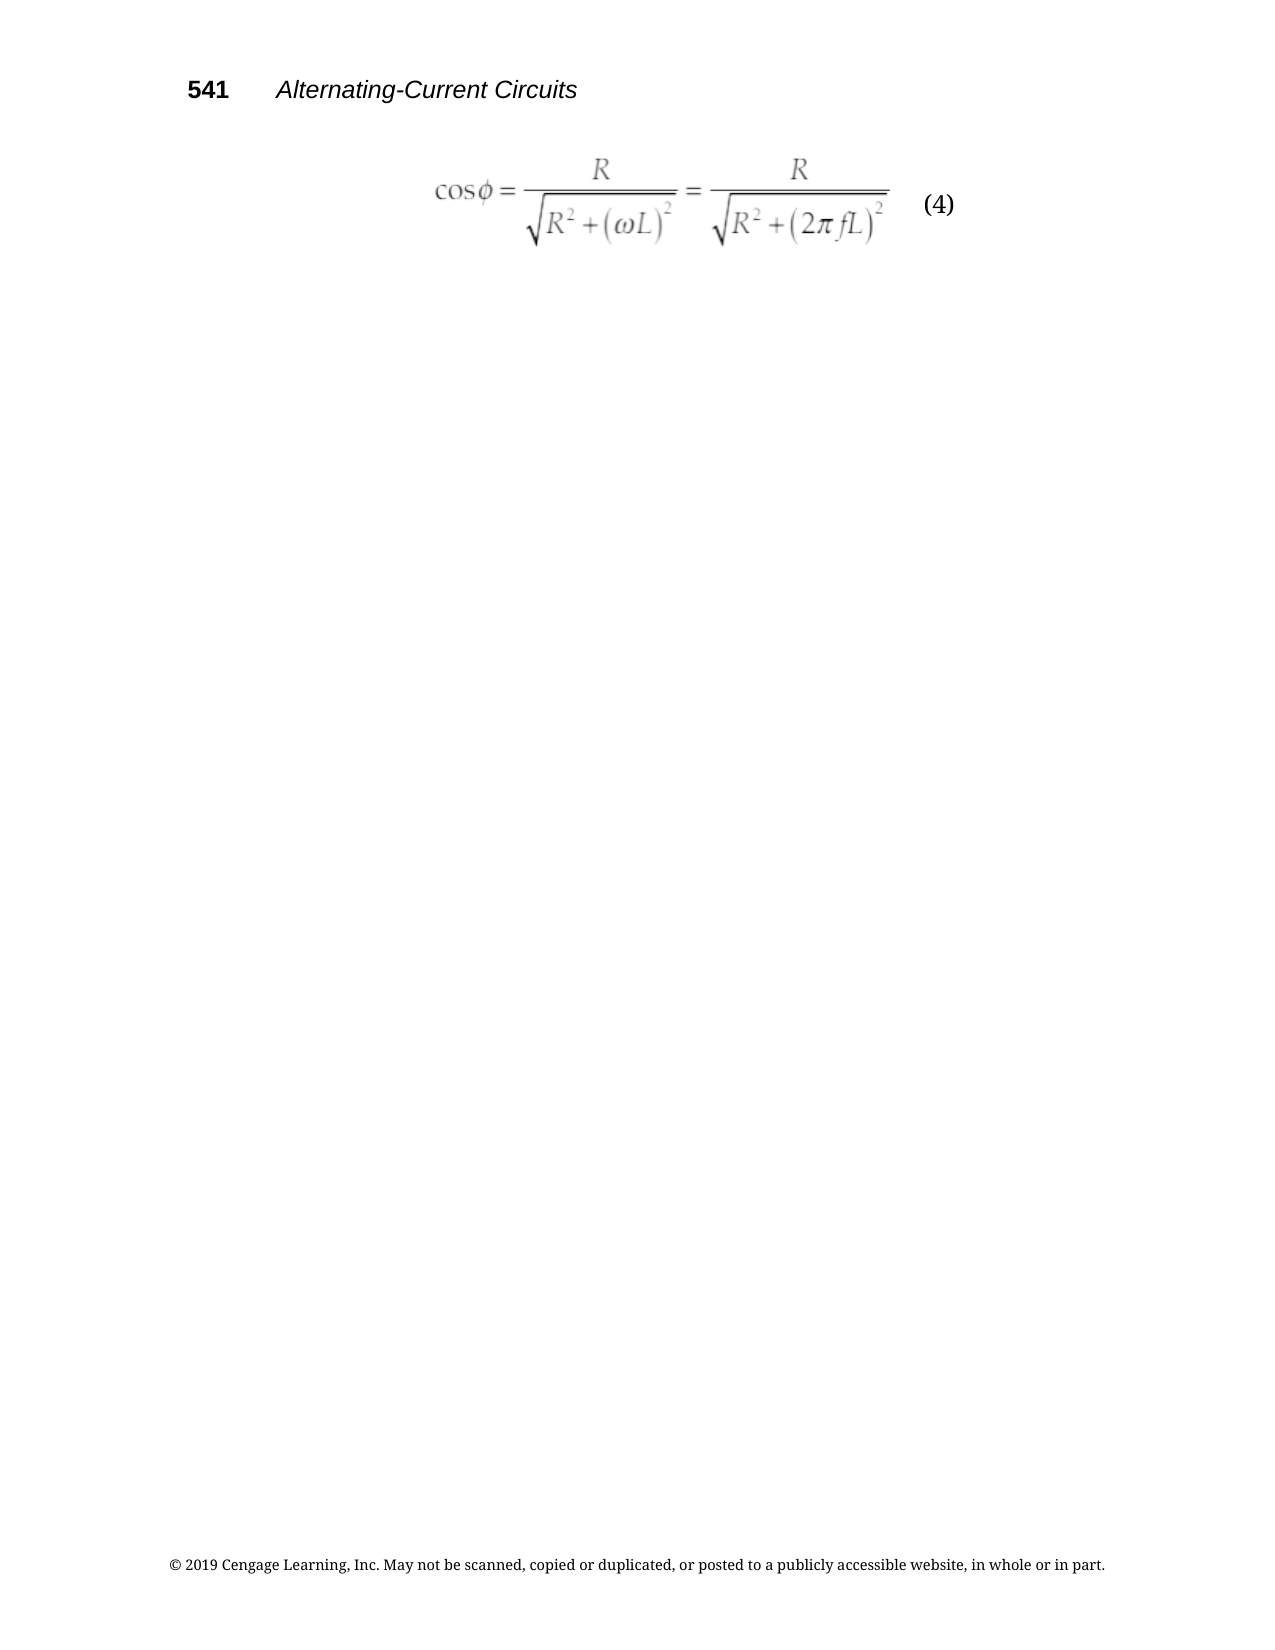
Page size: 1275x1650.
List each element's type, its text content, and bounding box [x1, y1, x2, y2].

text (4) [300, 150, 1087, 257]
